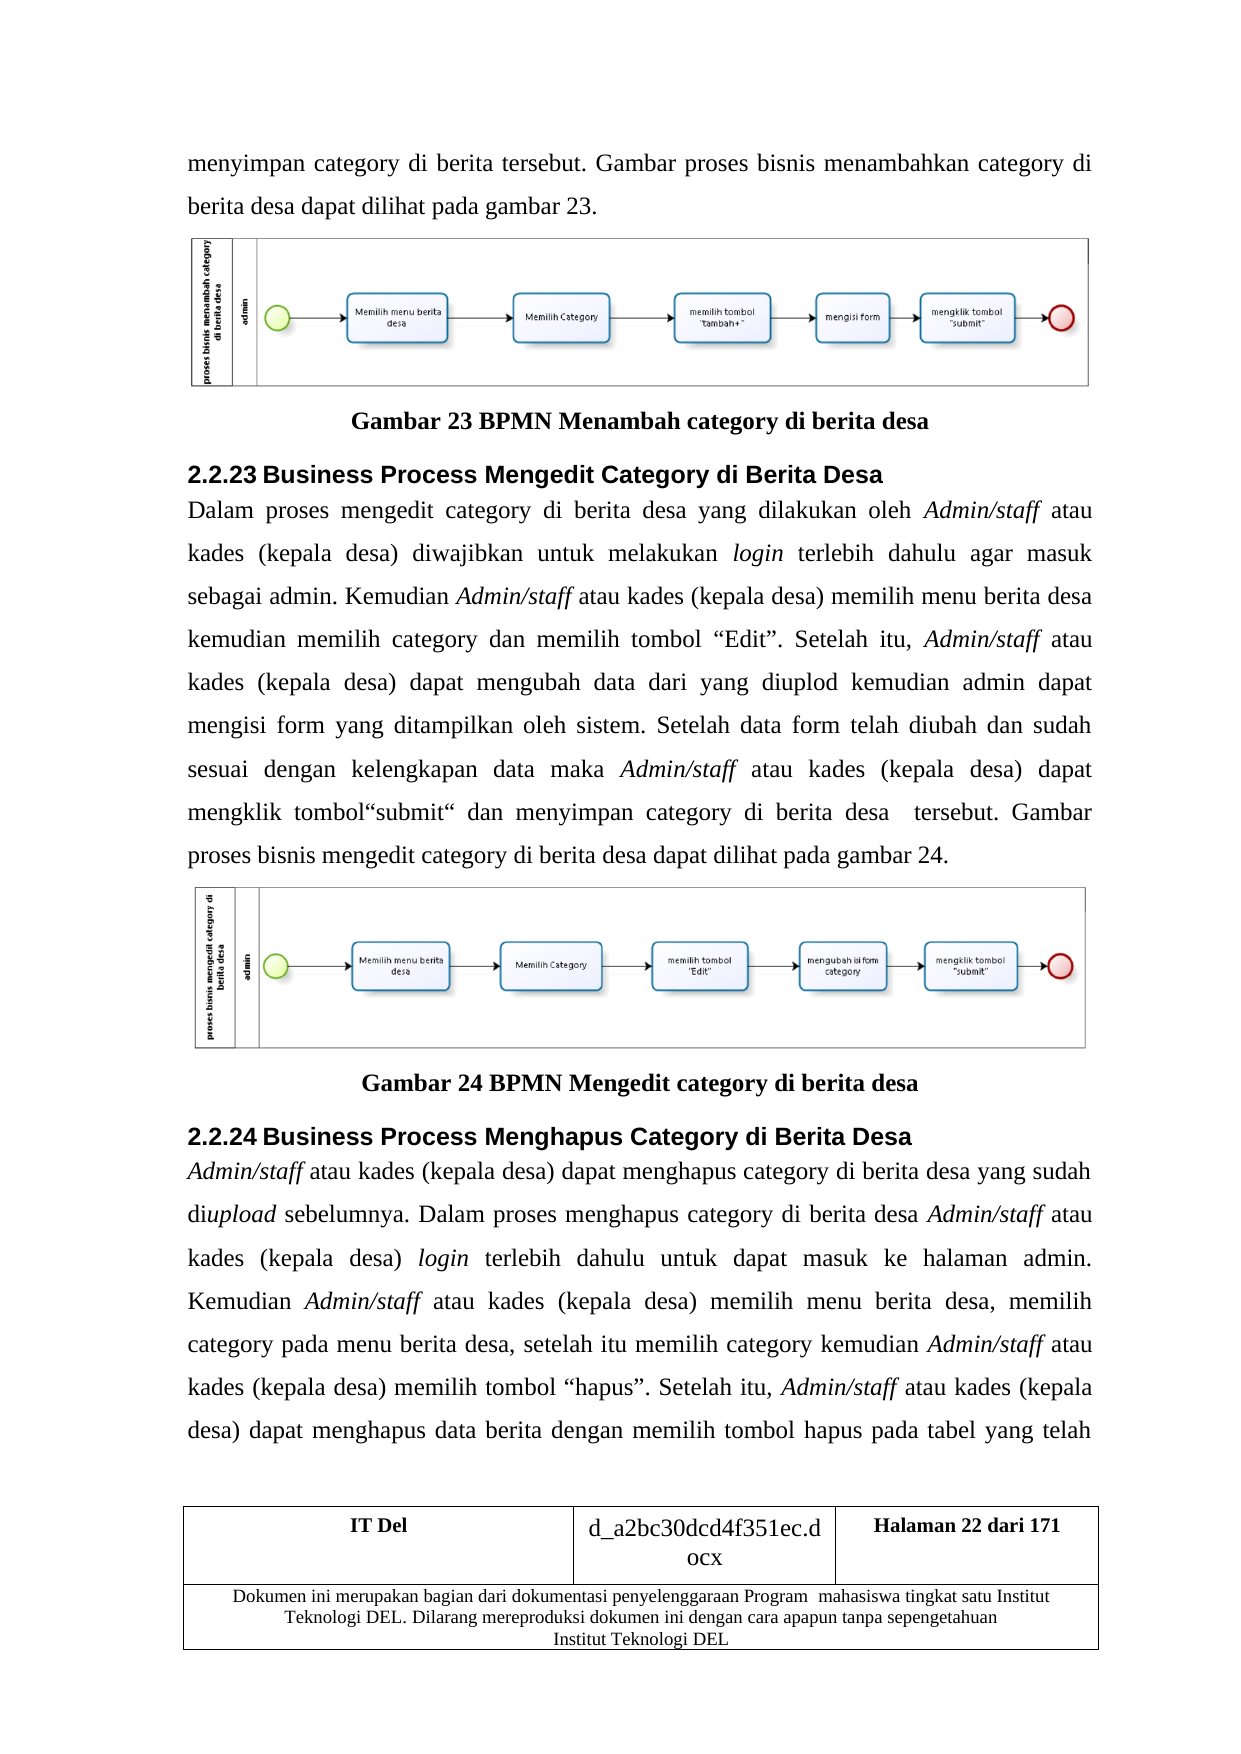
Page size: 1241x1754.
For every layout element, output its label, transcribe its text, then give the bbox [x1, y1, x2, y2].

subtitle Business Process Menghapus Category di Berita Desa [187, 1121, 1092, 1150]
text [187, 148, 1092, 219]
text Gambar 23 BPMN Menambah category di berita desa [187, 406, 1092, 435]
subtitle Business Process Mengedit Category di Berita Desa [187, 460, 1092, 489]
picture [187, 883, 1093, 1054]
picture [187, 233, 1093, 392]
text Gambar 24 BPMN Mengedit category di berita desa [187, 1068, 1092, 1096]
text Dalam proses mengedit category di berita desa yang dilakukan oleh Admin/staff atau kades (kepala desa) diwajibkan untuk melakukan login terlebih dahulu agar masuk sebagai admin. Kemudian Admin/staff atau kades (kepala desa) memilih menu berita desa kemudian memilih category dan memilih tombol “Edit”. Setelah itu, Admin/staff atau kades (kepala desa) dapat mengubah data dari yang diuplod kemudian admin dapat mengisi form yang ditampilkan oleh sistem. Setelah data form telah diubah dan sudah sesuai dengan kelengkapan data maka Admin/staff atau kades (kepala desa) dapat mengklik tombol“submit“ dan menyimpan category di berita desa tersebut. Gambar proses bisnis mengedit category di berita desa dapat dilihat pada gambar 24. [187, 495, 1092, 869]
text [187, 1156, 1092, 1444]
